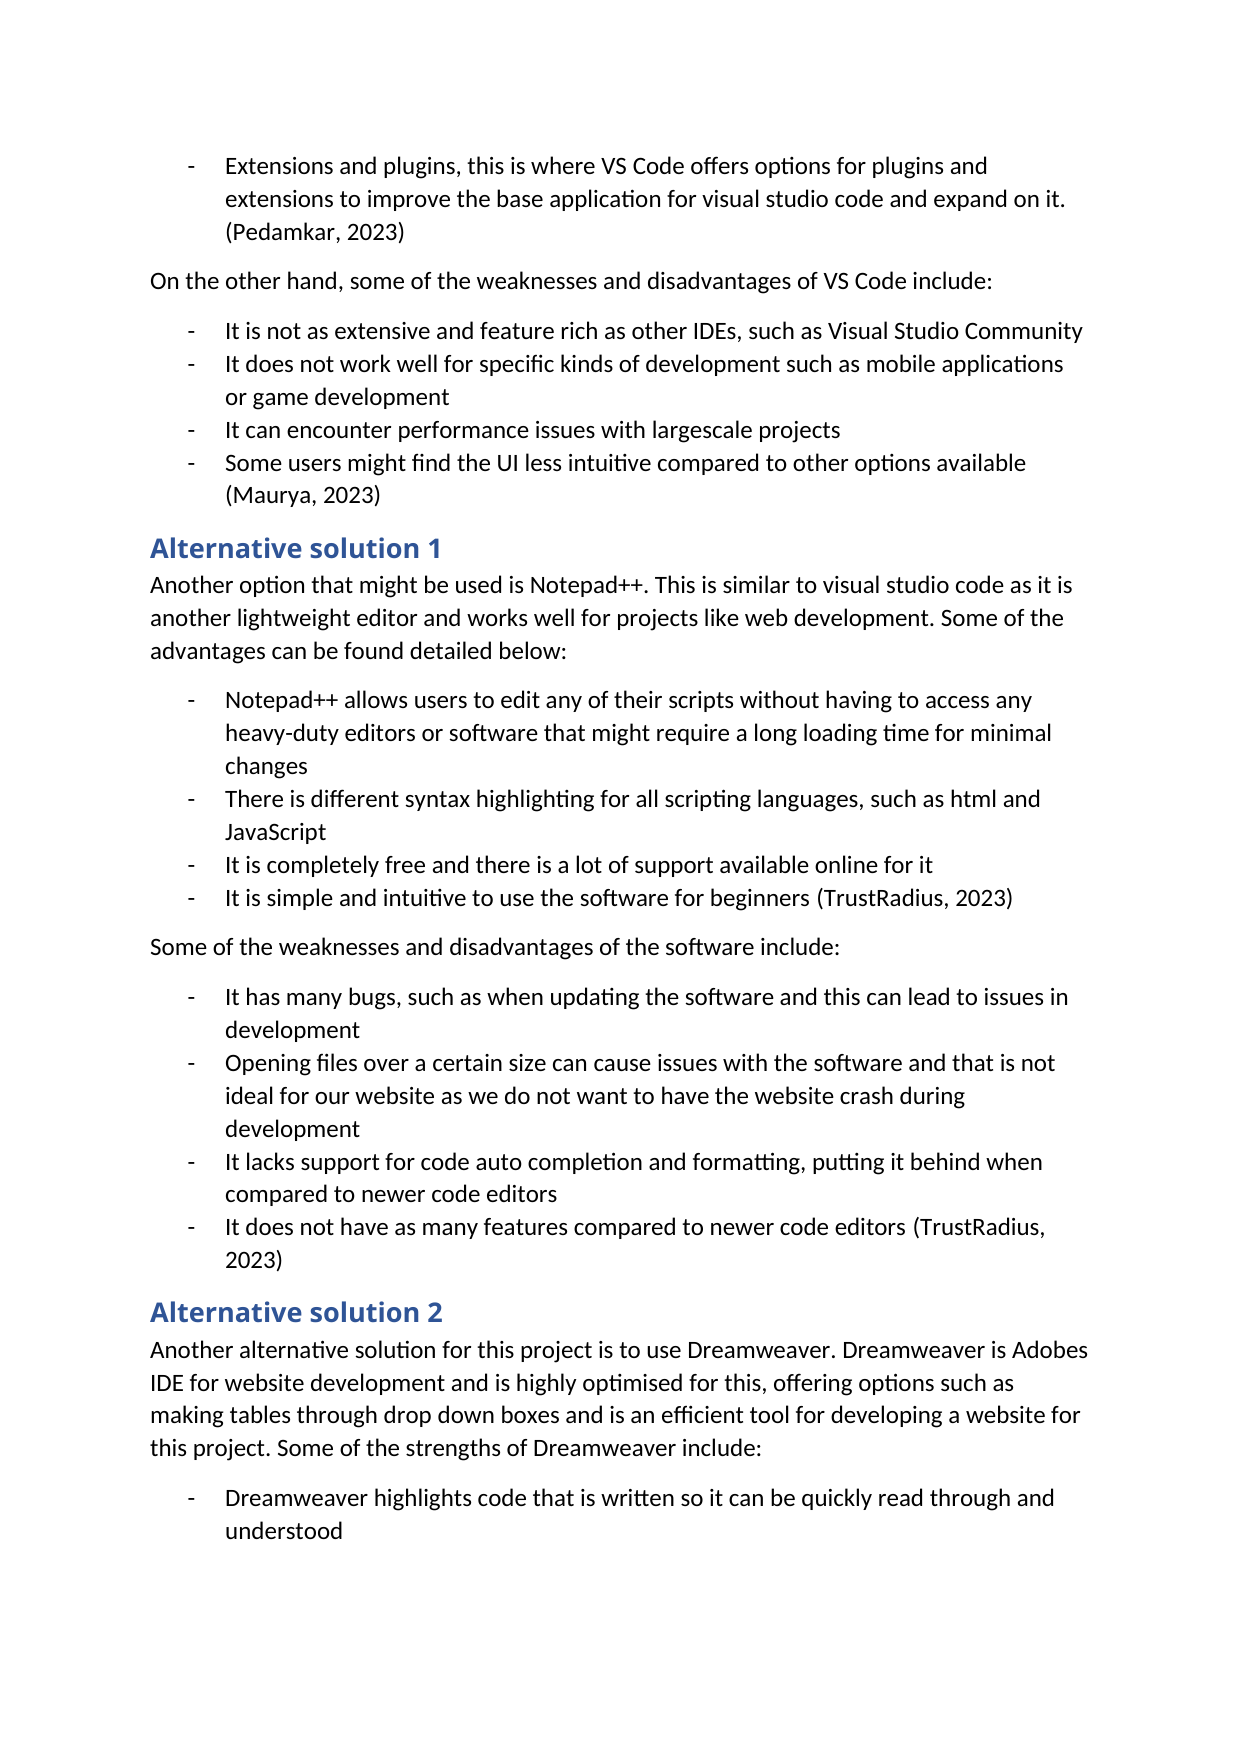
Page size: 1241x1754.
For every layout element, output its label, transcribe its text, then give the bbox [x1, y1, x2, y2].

list Some users might find the UI less intuitive compared to other options available [187, 447, 1090, 510]
text Another alternative solution for this project is to use Dreamweaver. Dreamweaver is Adobes IDE for website development and is highly optimised for this, offering options such as making tables through drop down boxes and is an efficient tool for developing a website for this project. Some of the strengths of Dreamweaver include: [150, 1334, 1090, 1463]
list It is completely free and there is a lot of support available online for it [187, 849, 1090, 879]
list It can encounter performance issues with largescale projects [187, 414, 1090, 444]
text Another option that might be used is Notepad++. This is similar to visual studio code as it is another lightweight editor and works well for projects like web development. Some of the advantages can be found detailed below: [150, 569, 1090, 665]
text Some of the weaknesses and disadvantages of the software include: [150, 931, 1090, 962]
list It is simple and intuitive to use the software for beginners [187, 882, 1090, 912]
list There is different syntax highlighting for all scripting languages, such as html and JavaScript [187, 783, 1090, 847]
list It does not have as many features compared to newer code editors [187, 1211, 1090, 1275]
subtitle Alternative solution 1 [150, 529, 1090, 566]
subtitle Alternative solution 2 [150, 1294, 1090, 1331]
list Extensions and plugins, this is where VS Code offers options for plugins and extensions to improve the base application for visual studio code and expand on it. [187, 150, 1090, 246]
list It does not work well for specific kinds of development such as mobile applications or game development [187, 348, 1090, 411]
text On the other hand, some of the weaknesses and disadvantages of VS Code include: [150, 265, 1090, 296]
list It is not as extensive and feature rich as other IDEs, such as Visual Studio Community [187, 315, 1090, 346]
list Notepad++ allows users to edit any of their scripts without having to access any heavy-duty editors or software that might require a long loading time for minimal changes [187, 684, 1090, 781]
list Opening files over a certain size can cause issues with the software and that is not ideal for our website as we do not want to have the website crash during development [187, 1047, 1090, 1143]
list Dreamweaver highlights code that is written so it can be quickly read through and understood [187, 1482, 1090, 1546]
list It lacks support for code auto completion and formatting, putting it behind when compared to newer code editors [187, 1146, 1090, 1209]
list It has many bugs, such as when updating the software and this can lead to issues in development [187, 981, 1090, 1044]
